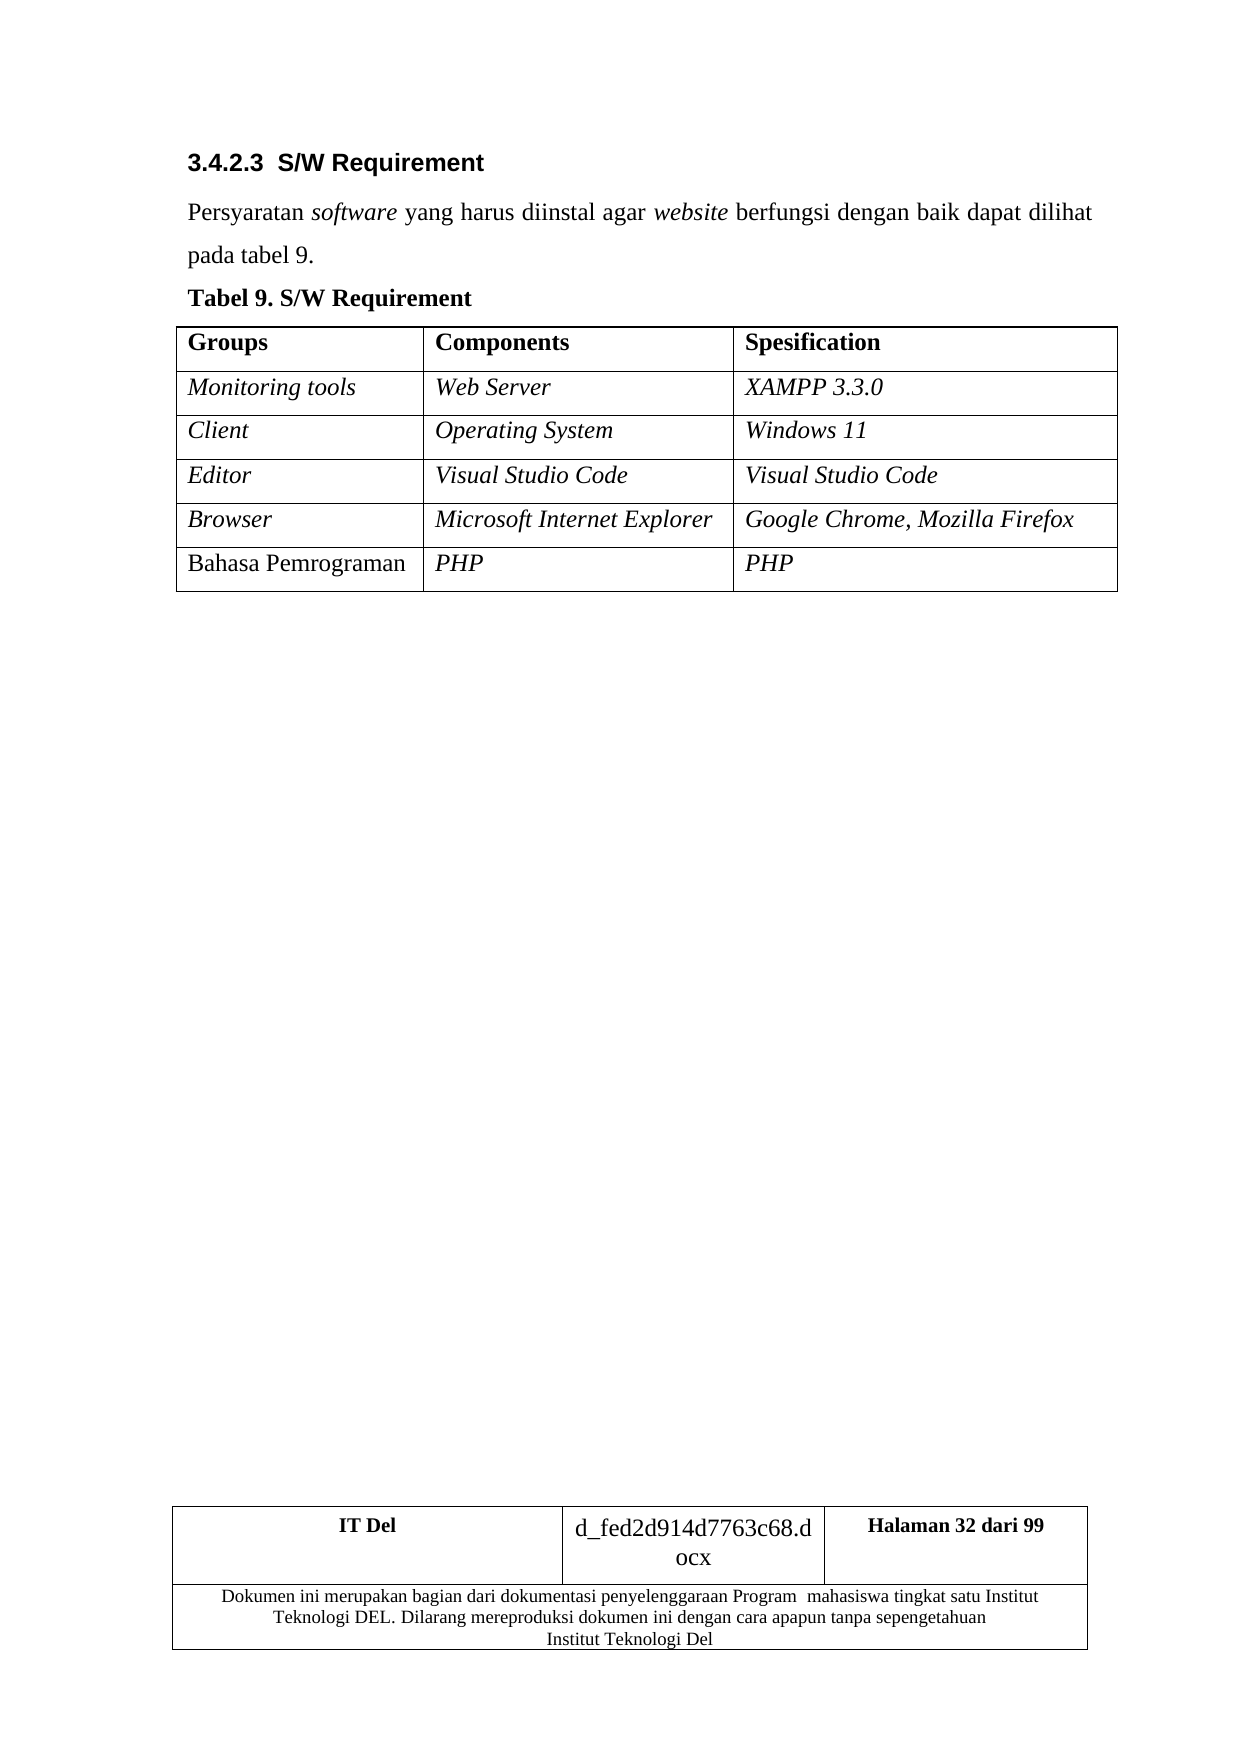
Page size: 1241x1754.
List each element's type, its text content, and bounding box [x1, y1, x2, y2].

table_cell Editor [177, 460, 423, 503]
table_cell Monitoring tools [177, 372, 423, 414]
table_cell Client [177, 416, 423, 459]
table_cell Visual Studio Code [734, 460, 1117, 503]
subtitle S/W Requirement [187, 148, 1092, 176]
table_cell Operating System [424, 416, 733, 459]
table_cell XAMPP 3.3.0 [734, 372, 1117, 414]
table_cell PHP [424, 548, 733, 591]
table_cell Windows 11 [734, 416, 1117, 459]
table_cell Google Chrome, Mozilla Firefox [734, 504, 1117, 547]
table_cell Visual Studio Code [424, 460, 733, 503]
table_header Groups [177, 328, 423, 371]
table_cell PHP [734, 548, 1117, 591]
table_cell Web Server [424, 372, 733, 414]
table_header Components [424, 328, 733, 371]
table_cell Browser [177, 504, 423, 547]
table_header Spesification [734, 328, 1117, 371]
table_cell Bahasa Pemrograman [177, 548, 423, 591]
text Persyaratan software yang harus diinstal agar website berfungsi dengan baik dapat dilihat pada tabel 9. [187, 197, 1092, 269]
table_cell Microsoft Internet Explorer [424, 504, 733, 547]
text Tabel 9. S/W Requirement [187, 283, 1092, 312]
